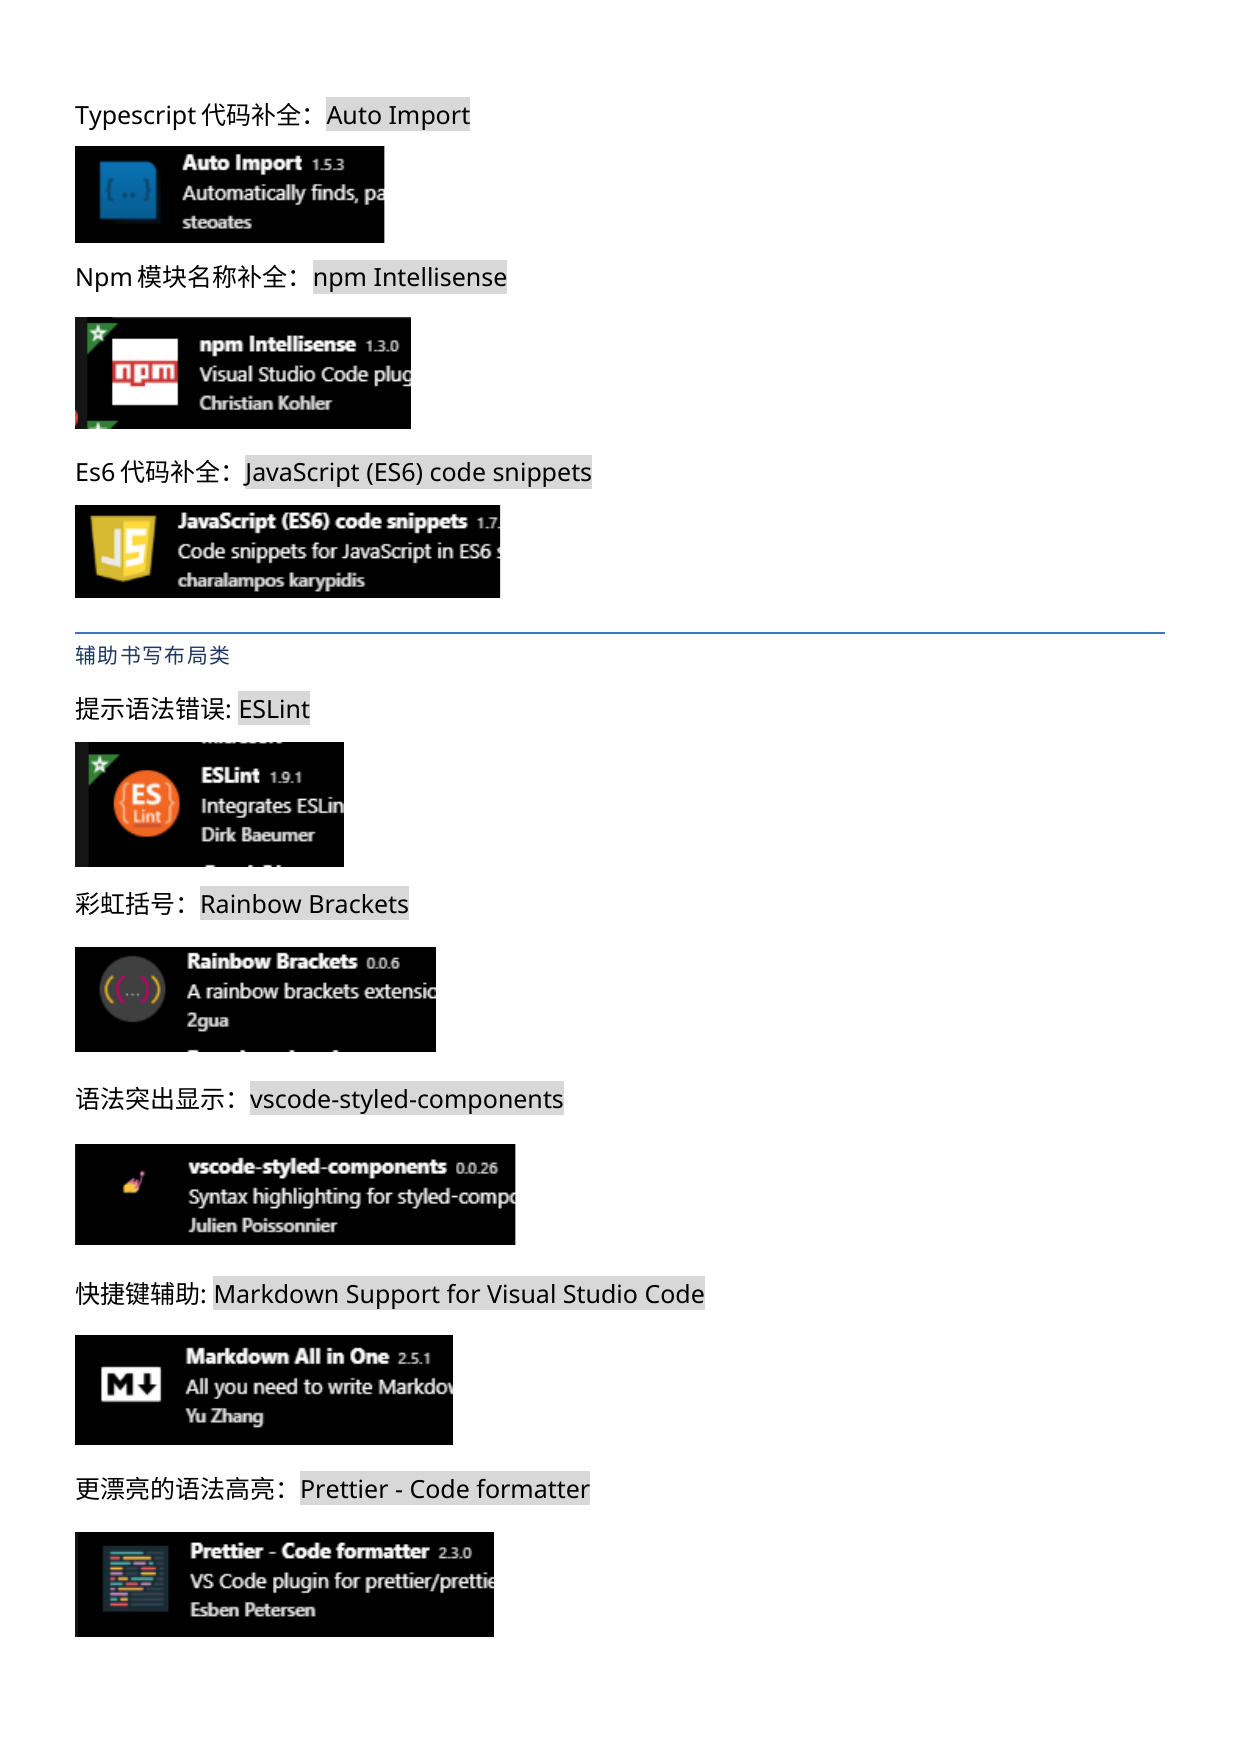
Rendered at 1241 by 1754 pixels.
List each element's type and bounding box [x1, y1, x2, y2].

picture [75, 317, 411, 429]
picture [75, 1144, 516, 1245]
picture [75, 947, 436, 1052]
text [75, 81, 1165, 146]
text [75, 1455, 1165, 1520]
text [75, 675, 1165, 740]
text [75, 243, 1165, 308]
picture [75, 742, 344, 867]
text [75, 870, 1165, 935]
picture [75, 1532, 494, 1637]
picture [75, 505, 501, 598]
picture [75, 1335, 453, 1445]
picture [75, 146, 385, 243]
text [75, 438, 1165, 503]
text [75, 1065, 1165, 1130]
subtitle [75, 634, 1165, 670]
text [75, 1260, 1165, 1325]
